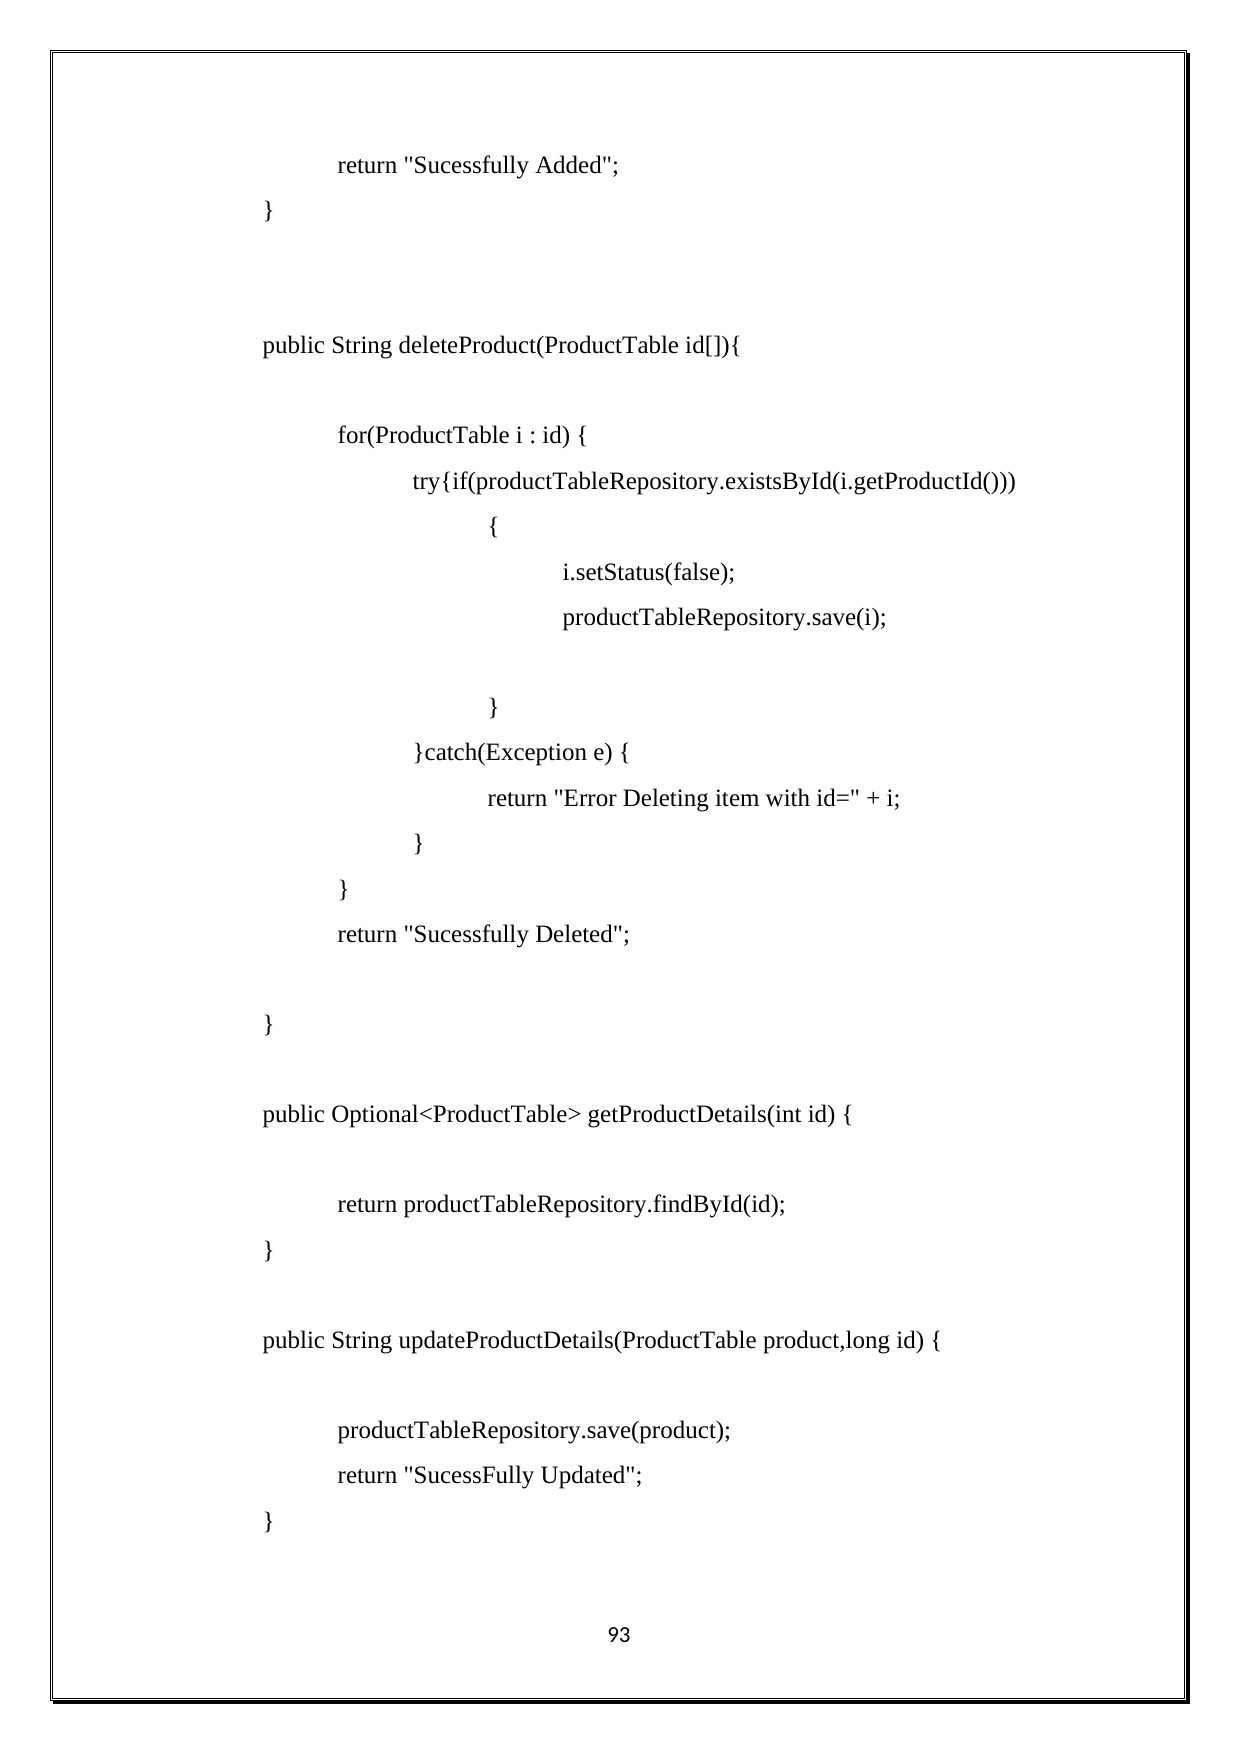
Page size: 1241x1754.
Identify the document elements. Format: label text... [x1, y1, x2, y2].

text for(ProductTable i : id) { [187, 420, 1049, 449]
text public Optional<ProductTable> getProductDetails(int id) { [187, 1099, 1049, 1128]
text } [187, 195, 1049, 224]
text } [187, 1235, 1049, 1264]
text productTableRepository.save(product); [187, 1415, 1049, 1444]
text { [187, 511, 1049, 540]
text try{if(productTableRepository.existsById(i.getProductId())) [187, 466, 1049, 494]
text return "SucessFully Updated"; [187, 1461, 1049, 1489]
text return "Sucessfully Deleted"; [187, 919, 1049, 948]
text public String deleteProduct(ProductTable id[]){ [187, 330, 1049, 359]
text } [187, 1506, 1049, 1535]
text return "Sucessfully Added"; [187, 150, 1049, 179]
text } [187, 828, 1049, 857]
text } [187, 874, 1049, 902]
text public String updateProductDetails(ProductTable product,long id) { [187, 1325, 1049, 1354]
text productTableRepository.save(i); [187, 602, 1049, 631]
text }catch(Exception e) { [187, 737, 1049, 766]
text i.setStatus(false); [187, 557, 1049, 585]
text } [187, 692, 1049, 721]
text } [187, 1009, 1049, 1038]
text return "Error Deleting item with id=" + i; [187, 783, 1049, 812]
text return productTableRepository.findById(id); [187, 1189, 1049, 1218]
